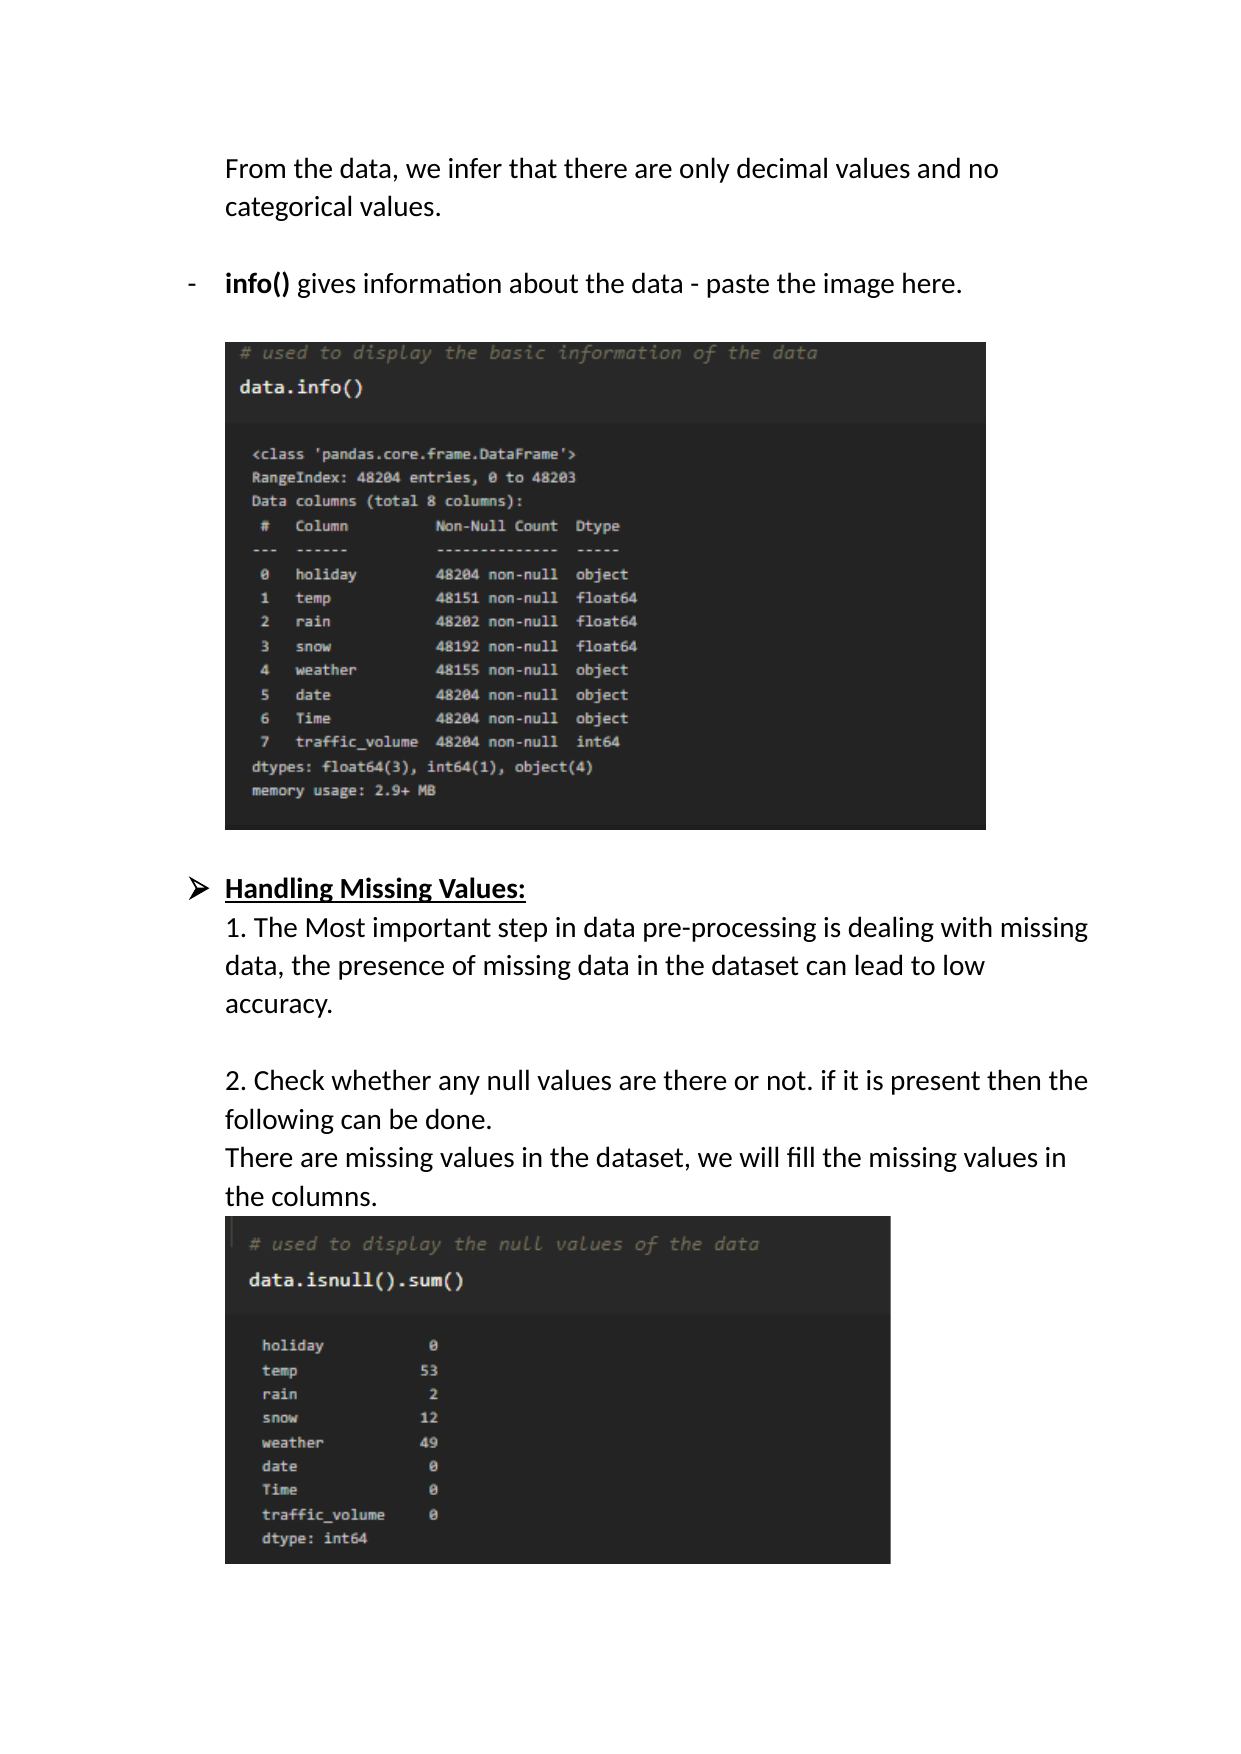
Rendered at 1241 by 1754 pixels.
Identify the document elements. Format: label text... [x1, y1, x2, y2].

picture [225, 342, 986, 830]
list info() gives information about the data - paste the image here. [187, 265, 1090, 301]
list Handling Missing Values: [187, 870, 1090, 906]
picture [225, 1216, 891, 1564]
list 2. Check whether any null values are there or not. if it is present then the following can be done. [225, 1062, 1090, 1137]
list 1. The Most important step in data pre-processing is dealing with missing data, the presence of missing data in the dataset can lead to low accuracy. [225, 909, 1090, 1021]
list There are missing values in the dataset, we will fill the missing values in the columns. [225, 1139, 1090, 1213]
list From the data, we infer that there are only decimal values and no categorical values. [225, 150, 1090, 224]
